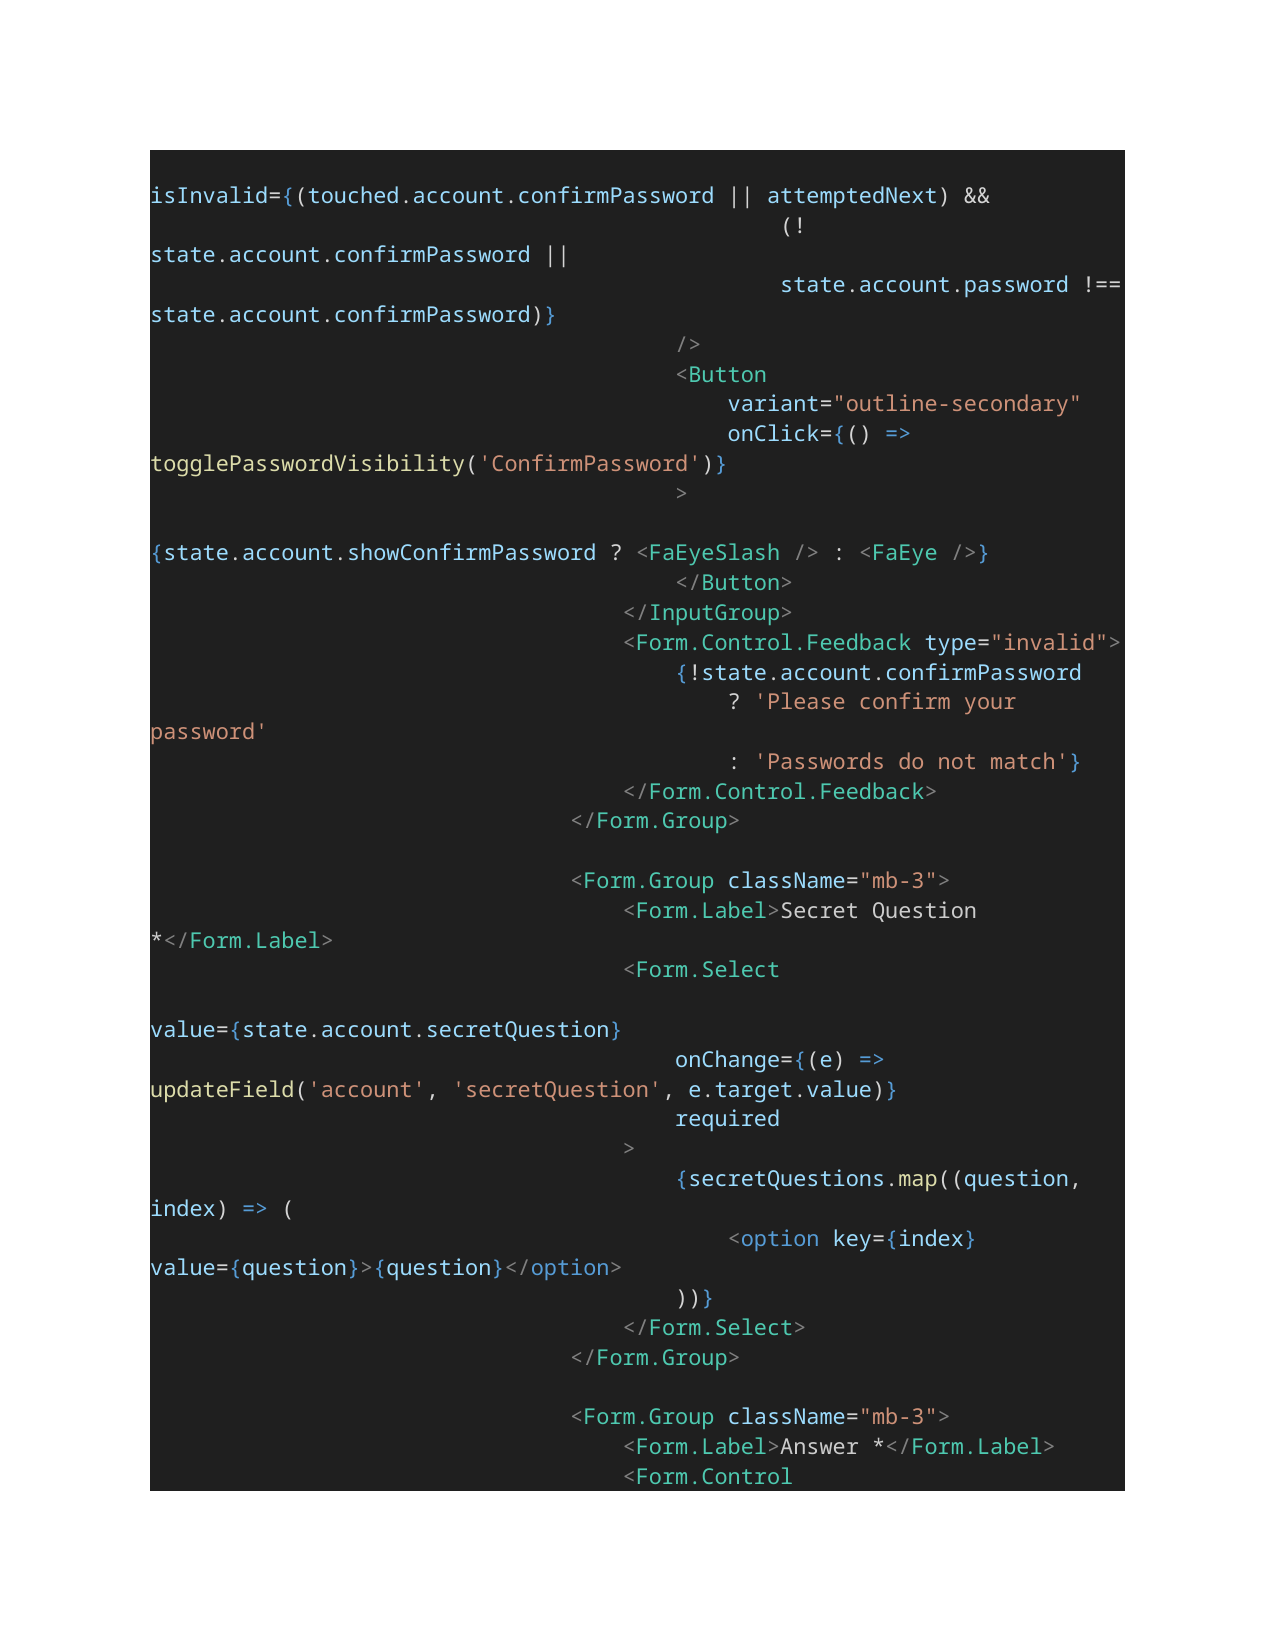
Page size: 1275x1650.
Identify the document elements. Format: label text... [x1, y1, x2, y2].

text (!state.account.confirmPassword || [150, 209, 1125, 269]
text <option key={index} value={question}>{question}</option> [150, 1222, 1125, 1282]
text ? 'Please confirm your password' [150, 686, 1125, 746]
text ))} [150, 1282, 1125, 1312]
text required [150, 1103, 1125, 1133]
text </Form.Select> [150, 1312, 1125, 1342]
text value={state.account.secretQuestion} [150, 984, 1125, 1044]
text <Form.Label>Answer *</Form.Label> [150, 1431, 1125, 1461]
text <Form.Control.Feedback type="invalid"> [150, 627, 1125, 656]
text : 'Passwords do not match'} [150, 746, 1125, 776]
text {secretQuestions.map((question, index) => ( [150, 1163, 1125, 1222]
text <Form.Group className="mb-3"> [150, 865, 1125, 895]
text state.account.password !== state.account.confirmPassword)} [150, 269, 1125, 329]
text <Form.Label>Secret Question *</Form.Label> [150, 895, 1125, 954]
text <Form.Group className="mb-3"> [150, 1401, 1125, 1431]
text </Form.Group> [150, 1342, 1125, 1371]
text </Form.Group> [150, 805, 1125, 835]
text isInvalid={(touched.account.confirmPassword || attemptedNext) && [150, 150, 1125, 209]
text > [150, 478, 1125, 507]
text onChange={(e) => updateField('account', 'secretQuestion', e.target.value)} [150, 1044, 1125, 1103]
text <Form.Select [150, 954, 1125, 984]
text <Button [150, 358, 1125, 388]
text </Form.Control.Feedback> [150, 776, 1125, 805]
text onClick={() => togglePasswordVisibility('ConfirmPassword')} [150, 418, 1125, 478]
text {!state.account.confirmPassword [150, 656, 1125, 686]
text </Button> [150, 567, 1125, 597]
text {state.account.showConfirmPassword ? <FaEyeSlash /> : <FaEye />} [150, 507, 1125, 567]
text > [150, 1133, 1125, 1163]
text <Form.Control [150, 1461, 1125, 1491]
text variant="outline-secondary" [150, 388, 1125, 418]
text /> [150, 329, 1125, 358]
text </InputGroup> [150, 597, 1125, 627]
